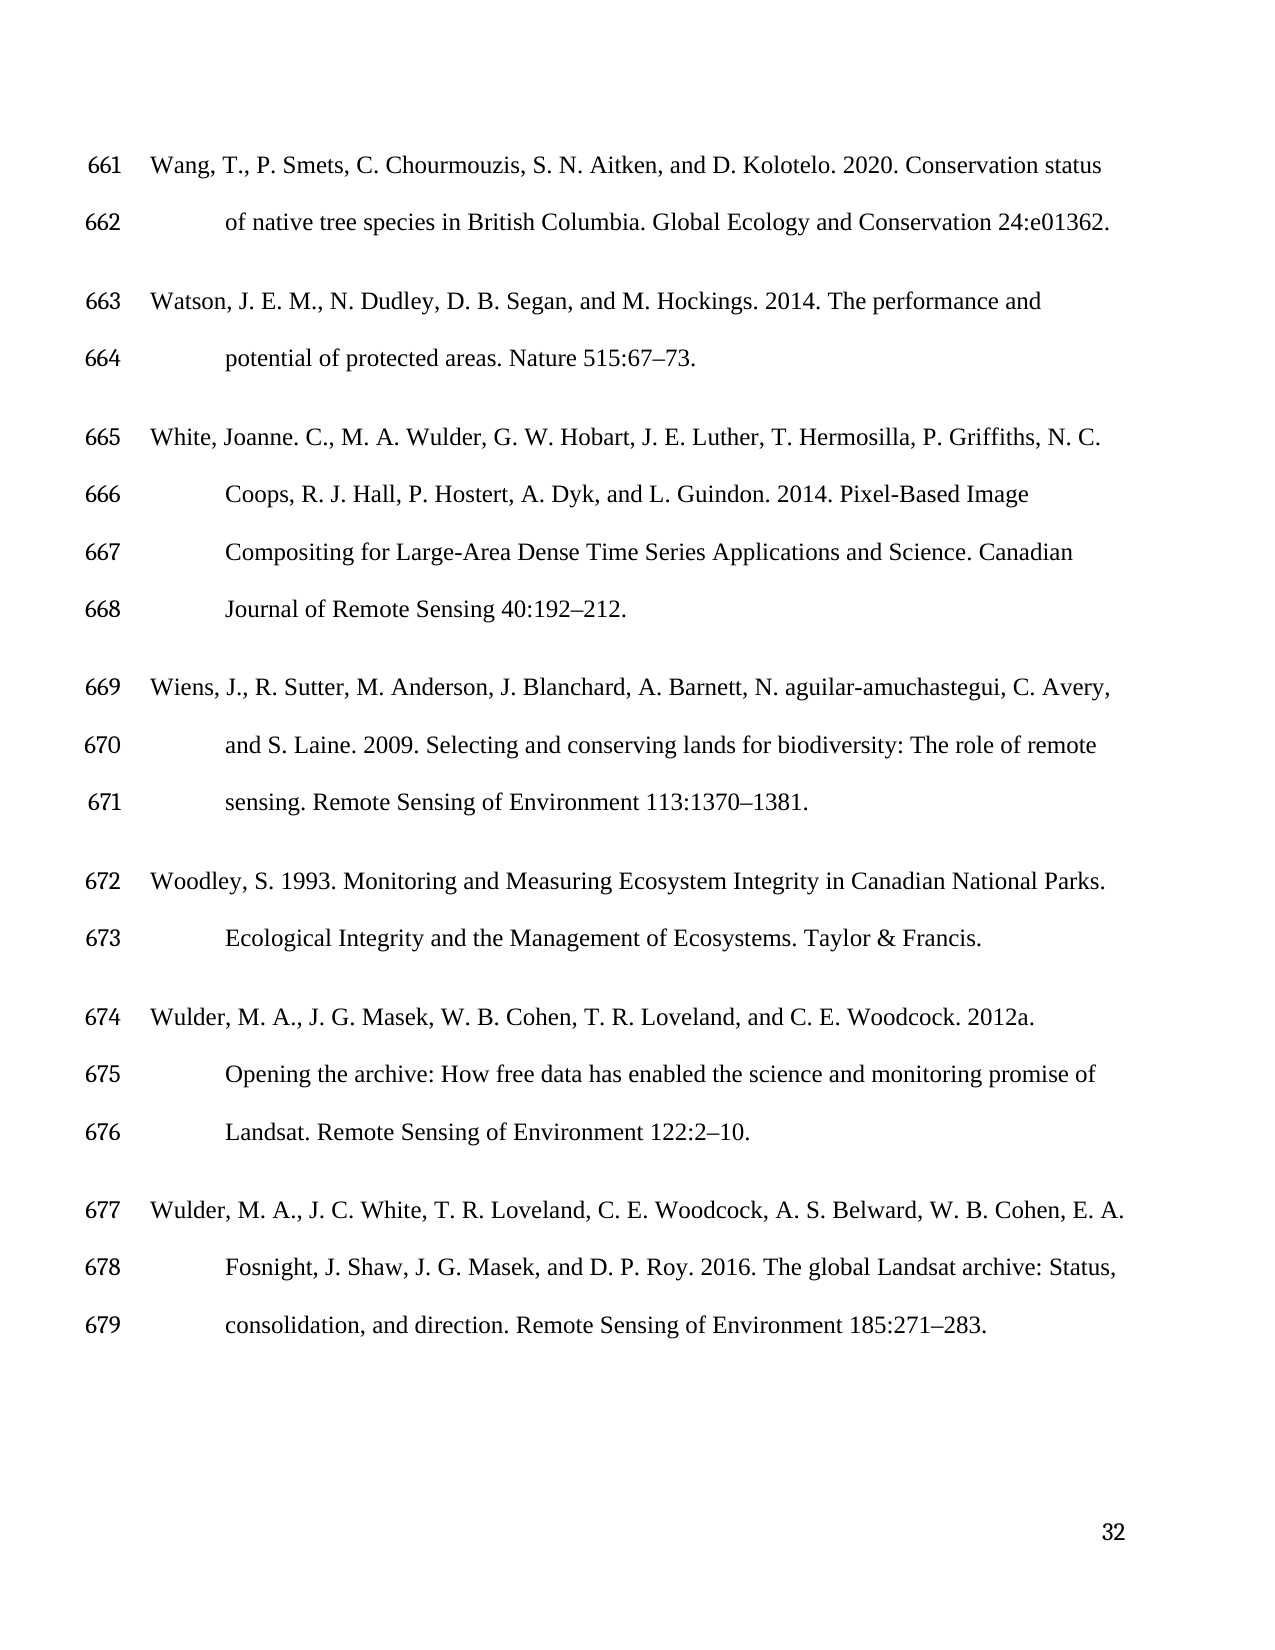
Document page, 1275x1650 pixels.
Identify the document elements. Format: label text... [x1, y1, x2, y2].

text Wang, T., P. Smets, C. Chourmouzis, S. N. Aitken, and D. Kolotelo. 2020. Conservation status of native tree species in British Columbia. Global Ecology and Conservation 24:e01362. [150, 150, 1125, 236]
text Wulder, M. A., J. C. White, T. R. Loveland, C. E. Woodcock, A. S. Belward, W. B. Cohen, E. A. Fosnight, J. Shaw, J. G. Masek, and D. P. Roy. 2016. The global Landsat archive: Status, consolidation, and direction. Remote Sensing of Environment 185:271–283. [150, 1195, 1125, 1339]
text Woodley, S. 1993. Monitoring and Measuring Ecosystem Integrity in Canadian National Parks. Ecological Integrity and the Management of Ecosystems. Taylor & Francis. [150, 866, 1125, 952]
text Watson, J. E. M., N. Dudley, D. B. Segan, and M. Hockings. 2014. The performance and potential of protected areas. Nature 515:67–73. [150, 286, 1125, 372]
text Wiens, J., R. Sutter, M. Anderson, J. Blanchard, A. Barnett, N. aguilar-amuchastegui, C. Avery, and S. Laine. 2009. Selecting and conserving lands for biodiversity: The role of remote sensing. Remote Sensing of Environment 113:1370–1381. [150, 672, 1125, 816]
text Wulder, M. A., J. G. Masek, W. B. Cohen, T. R. Loveland, and C. E. Woodcock. 2012a. Opening the archive: How free data has enabled the science and monitoring promise of Landsat. Remote Sensing of Environment 122:2–10. [150, 1002, 1125, 1145]
text White, Joanne. C., M. A. Wulder, G. W. Hobart, J. E. Luther, T. Hermosilla, P. Griffiths, N. C. Coops, R. J. Hall, P. Hostert, A. Dyk, and L. Guindon. 2014. Pixel-Based Image Compositing for Large-Area Dense Time Series Applications and Science. Canadian Journal of Remote Sensing 40:192–212. [150, 422, 1125, 623]
